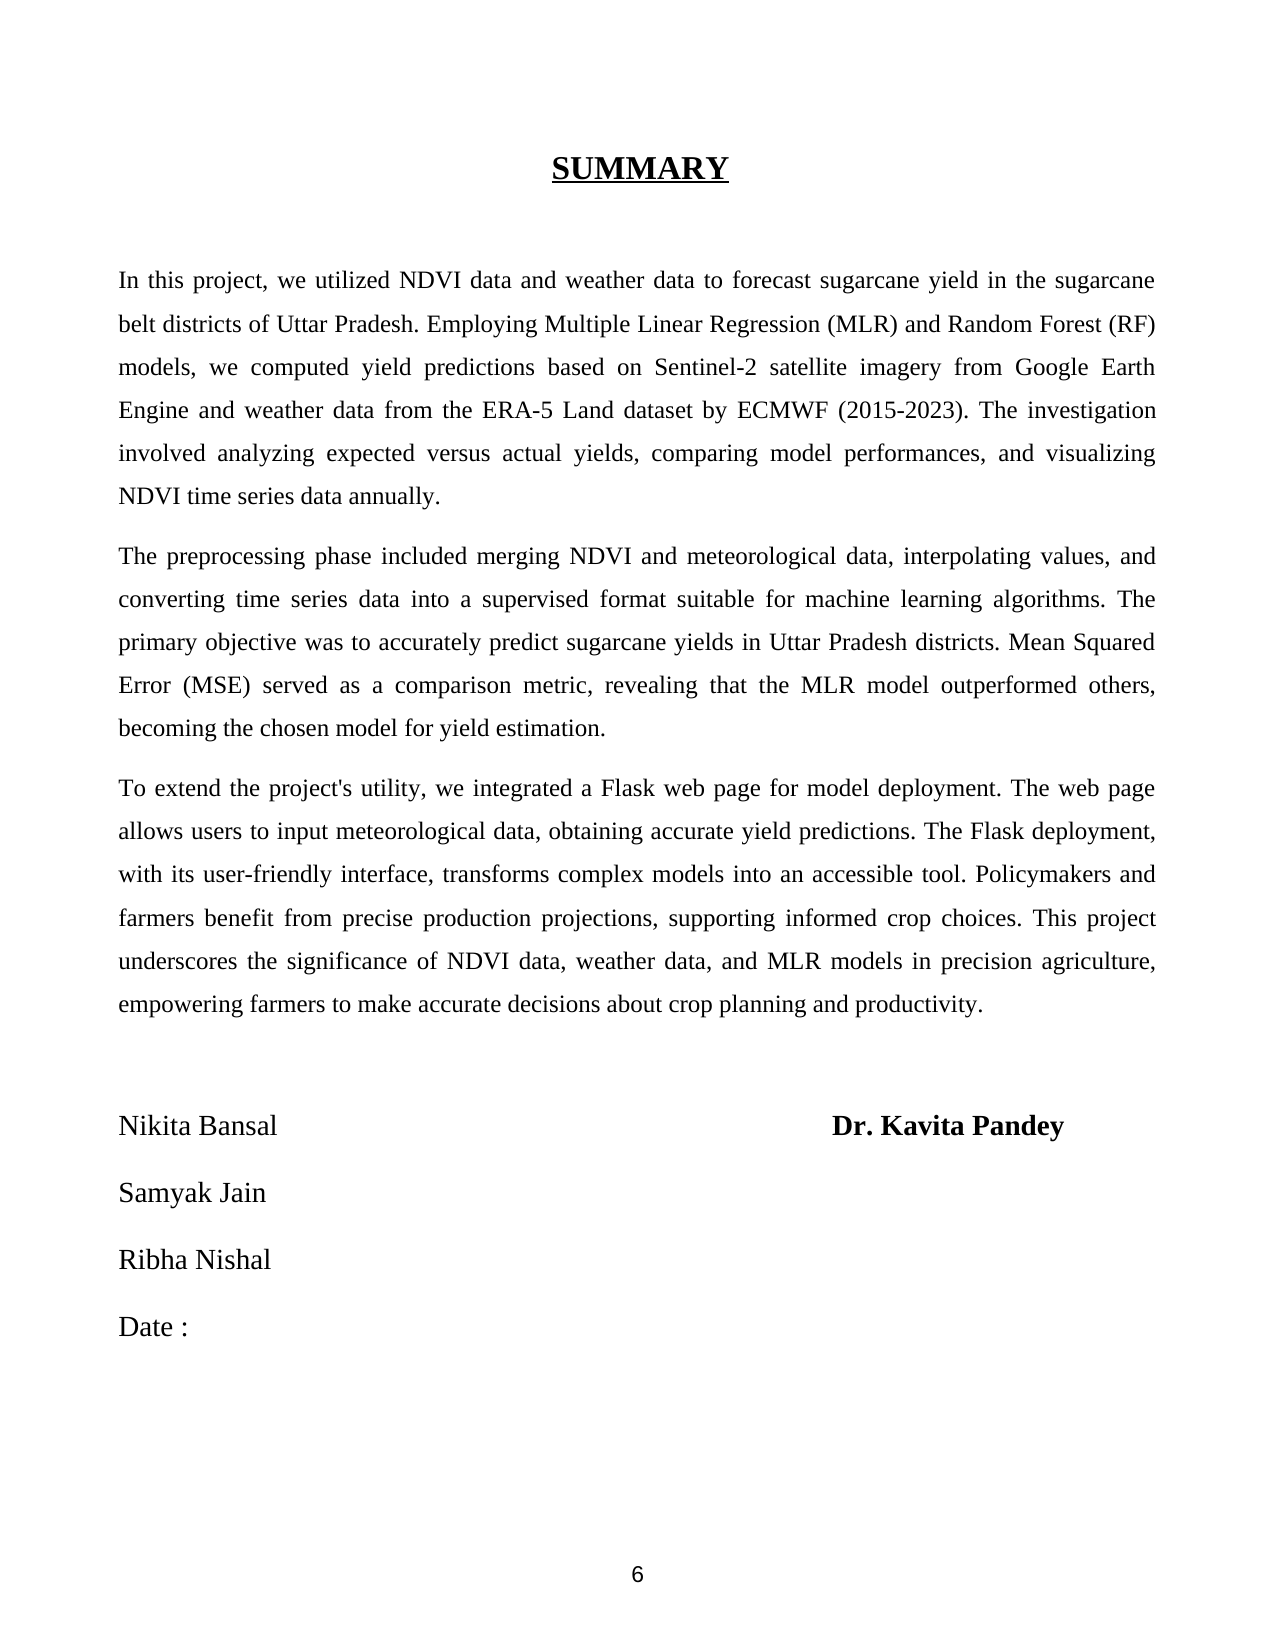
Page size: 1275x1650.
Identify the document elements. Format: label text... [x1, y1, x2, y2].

text Ribha Nishal [118, 1242, 1157, 1276]
text In this project, we utilized NDVI data and weather data to forecast sugarcane yield in the sugarcane belt districts of Uttar Pradesh. Employing Multiple Linear Regression (MLR) and Random Forest (RF) models, we computed yield predictions based on Sentinel-2 satellite imagery from Google Earth Engine and weather data from the ERA-5 Land dataset by ECMWF (2015-2023). The investigation involved analyzing expected versus actual yields, comparing model performances, and visualizing NDVI time series data annually. [118, 266, 1157, 510]
text Date : [118, 1309, 1157, 1343]
text Samyak Jain [118, 1175, 1157, 1209]
text The preprocessing phase included merging NDVI and meteorological data, interpolating values, and converting time series data into a supervised format suitable for machine learning algorithms. The primary objective was to accurately predict sugarcane yields in Uttar Pradesh districts. Mean Squared Error (MSE) served as a comparison metric, revealing that the MLR model outperformed others, becoming the chosen model for yield estimation. [118, 541, 1157, 742]
text To extend the project's utility, we integrated a Flask web page for model deployment. The web page allows users to input meteorological data, obtaining accurate yield predictions. The Flask deployment, with its user-friendly interface, transforms complex models into an accessible tool. Policymakers and farmers benefit from precise production projections, supporting informed crop choices. This project underscores the significance of NDVI data, weather data, and MLR models in precision agriculture, empowering farmers to make accurate decisions about crop planning and productivity. [118, 773, 1157, 1018]
text Nikita Bansal Dr. Kavita Pandey [118, 1108, 1157, 1142]
text SUMMARY [493, 148, 1157, 187]
